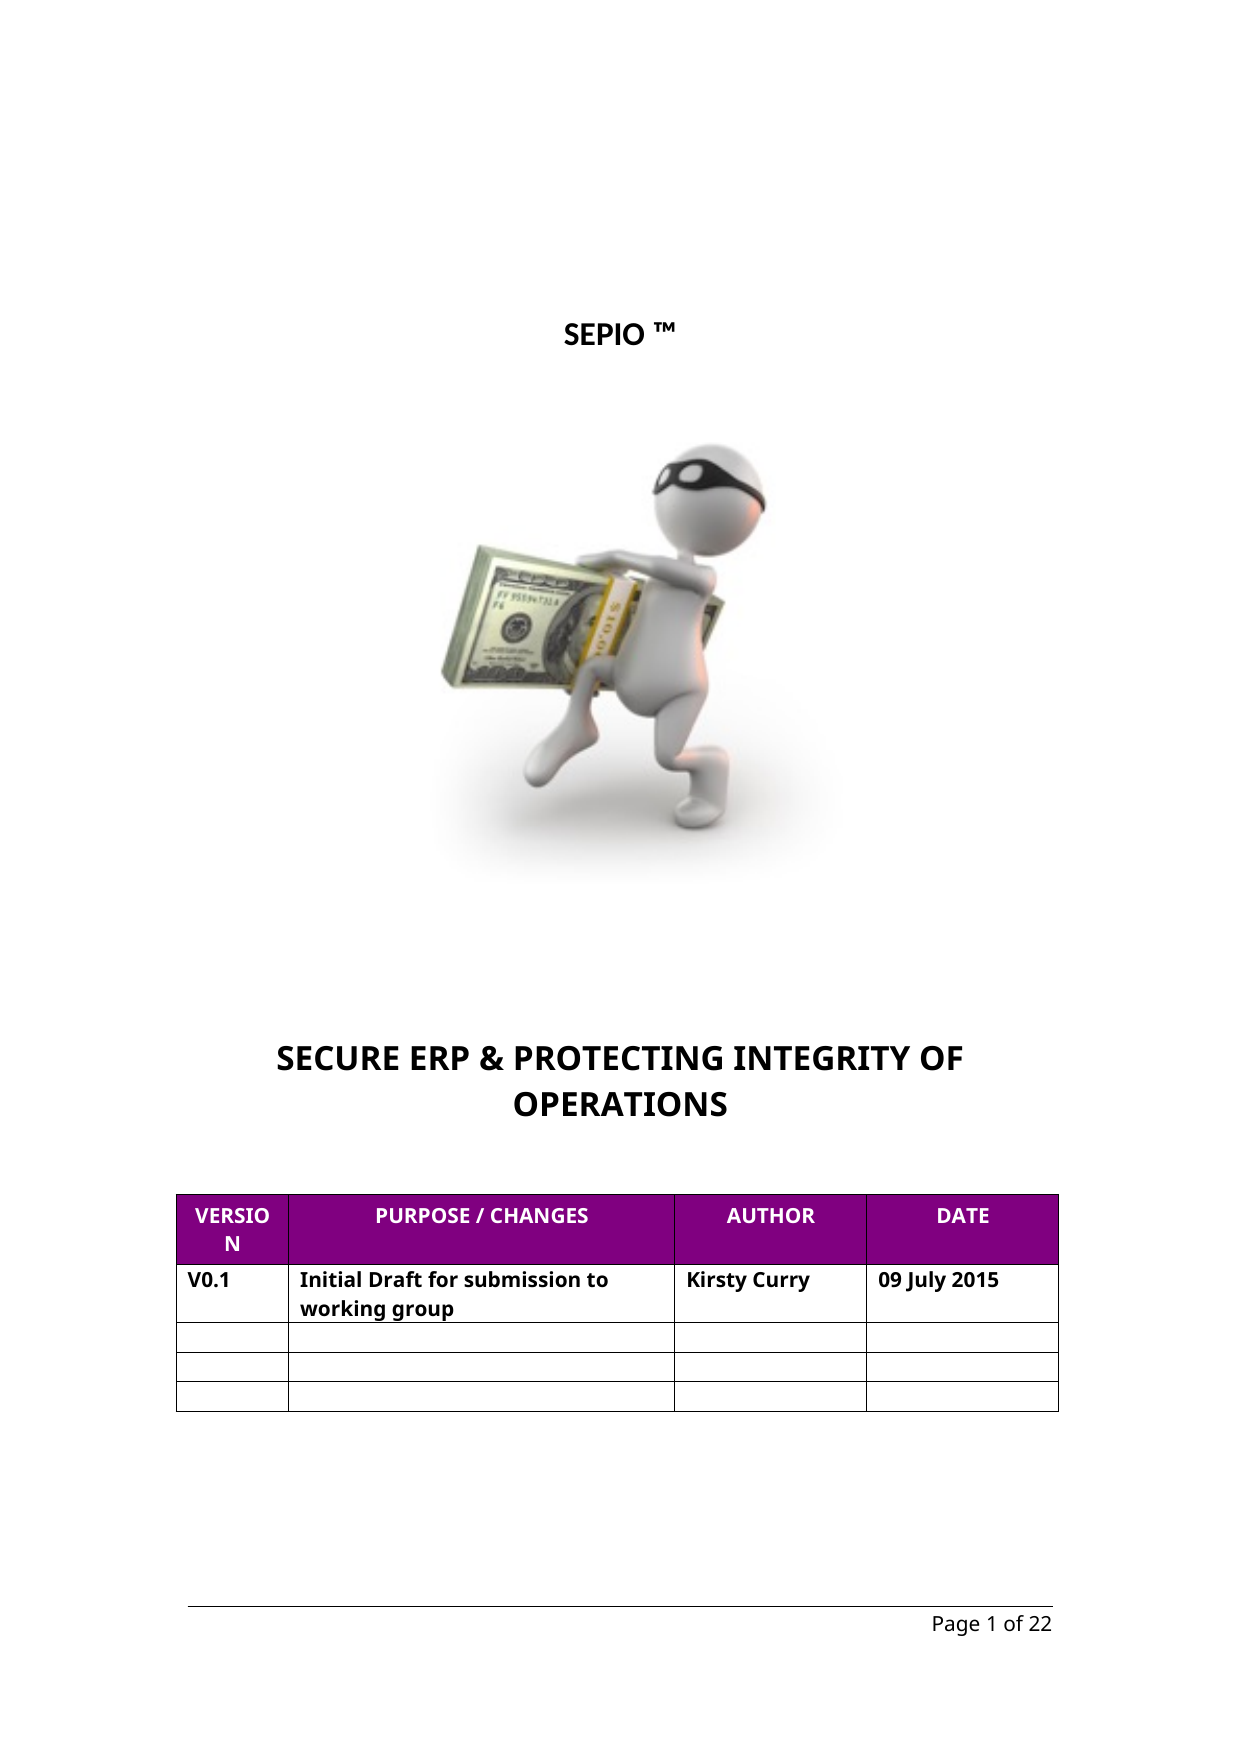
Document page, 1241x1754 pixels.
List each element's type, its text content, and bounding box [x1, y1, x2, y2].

table_cell [867, 1382, 1058, 1411]
table_header DATE [867, 1195, 1058, 1264]
table_cell Kirsty Curry [675, 1265, 866, 1322]
table_cell [289, 1382, 674, 1411]
table_cell Initial Draft for submission to working group [289, 1265, 674, 1322]
table_header PURPOSE / CHANGES [289, 1195, 674, 1264]
table_cell [177, 1353, 288, 1381]
table_cell 09 July 2015 [867, 1265, 1058, 1322]
table_cell [289, 1353, 674, 1381]
table_cell [675, 1353, 866, 1381]
table_header AUTHOR [675, 1195, 866, 1264]
table_cell V0.1 [177, 1265, 288, 1322]
table_cell [675, 1382, 866, 1411]
table_cell [177, 1323, 288, 1352]
subtitle SEPIO ™ [187, 313, 1053, 354]
table_cell [867, 1323, 1058, 1352]
text SECURE ERP & PROTECTING INTEGRITY OF OPERATIONS [187, 1035, 1053, 1126]
table_cell [289, 1323, 674, 1352]
table_cell [675, 1323, 866, 1352]
picture [375, 393, 878, 894]
table_cell [867, 1353, 1058, 1381]
table_cell [177, 1382, 288, 1411]
table_header VERSION [177, 1195, 288, 1264]
